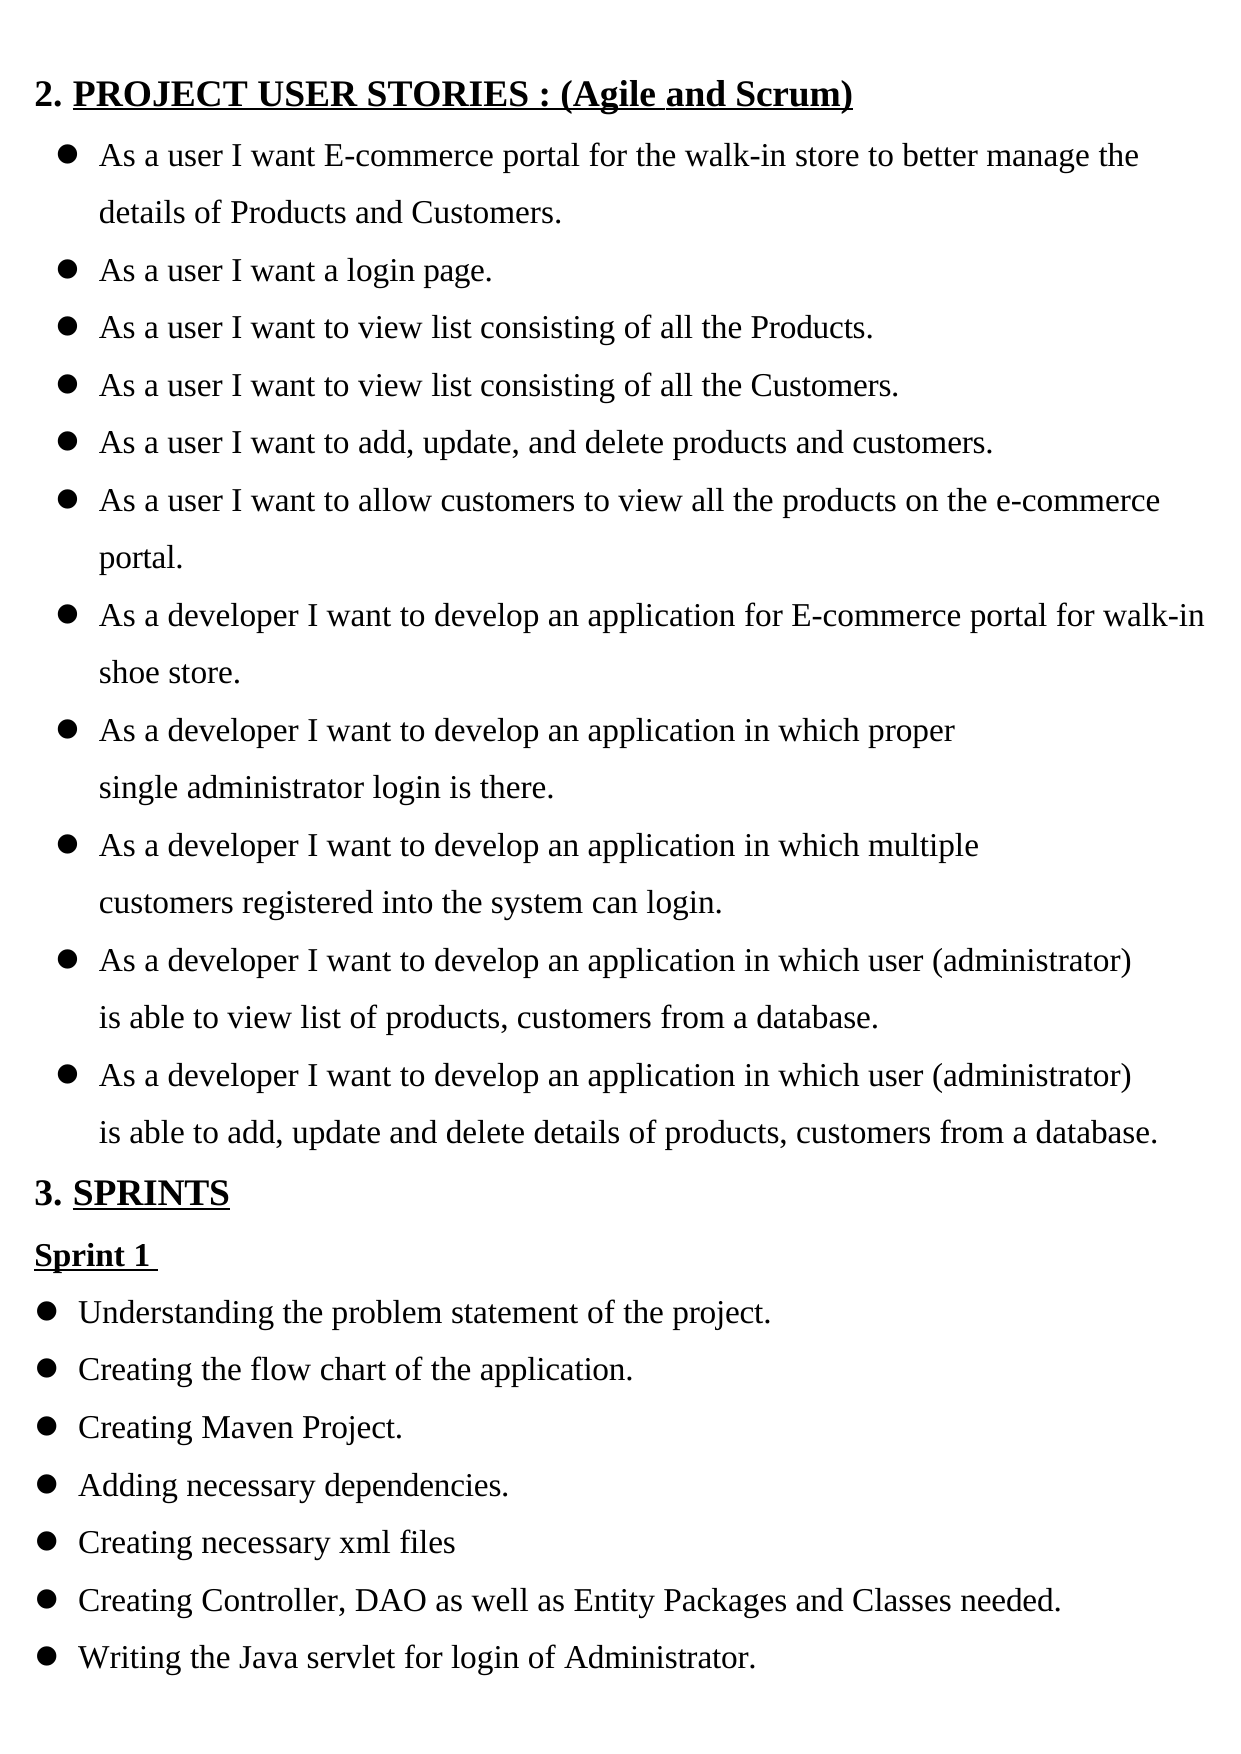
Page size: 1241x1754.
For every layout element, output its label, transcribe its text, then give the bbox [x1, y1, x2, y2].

list As a developer I want to develop an application for E-commerce portal for walk-in shoe store. [55, 595, 1205, 691]
list As a user I want to add, update, and delete products and customers. [55, 422, 1236, 461]
list Understanding the problem statement of the project. [34, 1292, 1236, 1331]
list Writing the Java servlet for login of Administrator. [34, 1637, 1236, 1676]
list As a user I want to view list consisting of all the Customers. [55, 365, 1236, 403]
text Sprint 1 [34, 1236, 1236, 1274]
list As a user I want to view list consisting of all the Products. [55, 307, 1236, 346]
list As a developer I want to develop an application in which multiple customers registered into the system can login. [55, 825, 1122, 921]
list Creating necessary xml files [34, 1522, 1236, 1561]
list Creating Maven Project. [34, 1407, 1236, 1446]
subtitle PROJECT USER STORIES : (Agile and Scrum) [34, 71, 1236, 114]
list As a user I want E-commerce portal for the walk-in store to better manage the details of Products and Customers. [55, 135, 1139, 231]
list As a user I want to allow customers to view all the products on the e-commerce portal. [55, 480, 1161, 576]
list Creating the flow chart of the application. [34, 1350, 1236, 1388]
list Creating Controller, DAO as well as Entity Packages and Classes needed. [34, 1580, 1236, 1618]
list As a developer I want to develop an application in which proper single administrator login is there. [55, 710, 1043, 806]
subtitle SPRINTS [34, 1171, 1236, 1214]
list Adding necessary dependencies. [34, 1465, 1236, 1503]
list As a user I want a login page. [55, 250, 1236, 288]
list As a developer I want to develop an application in which user (administrator) is able to view list of products, customers from a database. [55, 940, 1162, 1036]
list As a developer I want to develop an application in which user (administrator) is able to add, update and delete details of products, customers from a database. [55, 1055, 1162, 1151]
